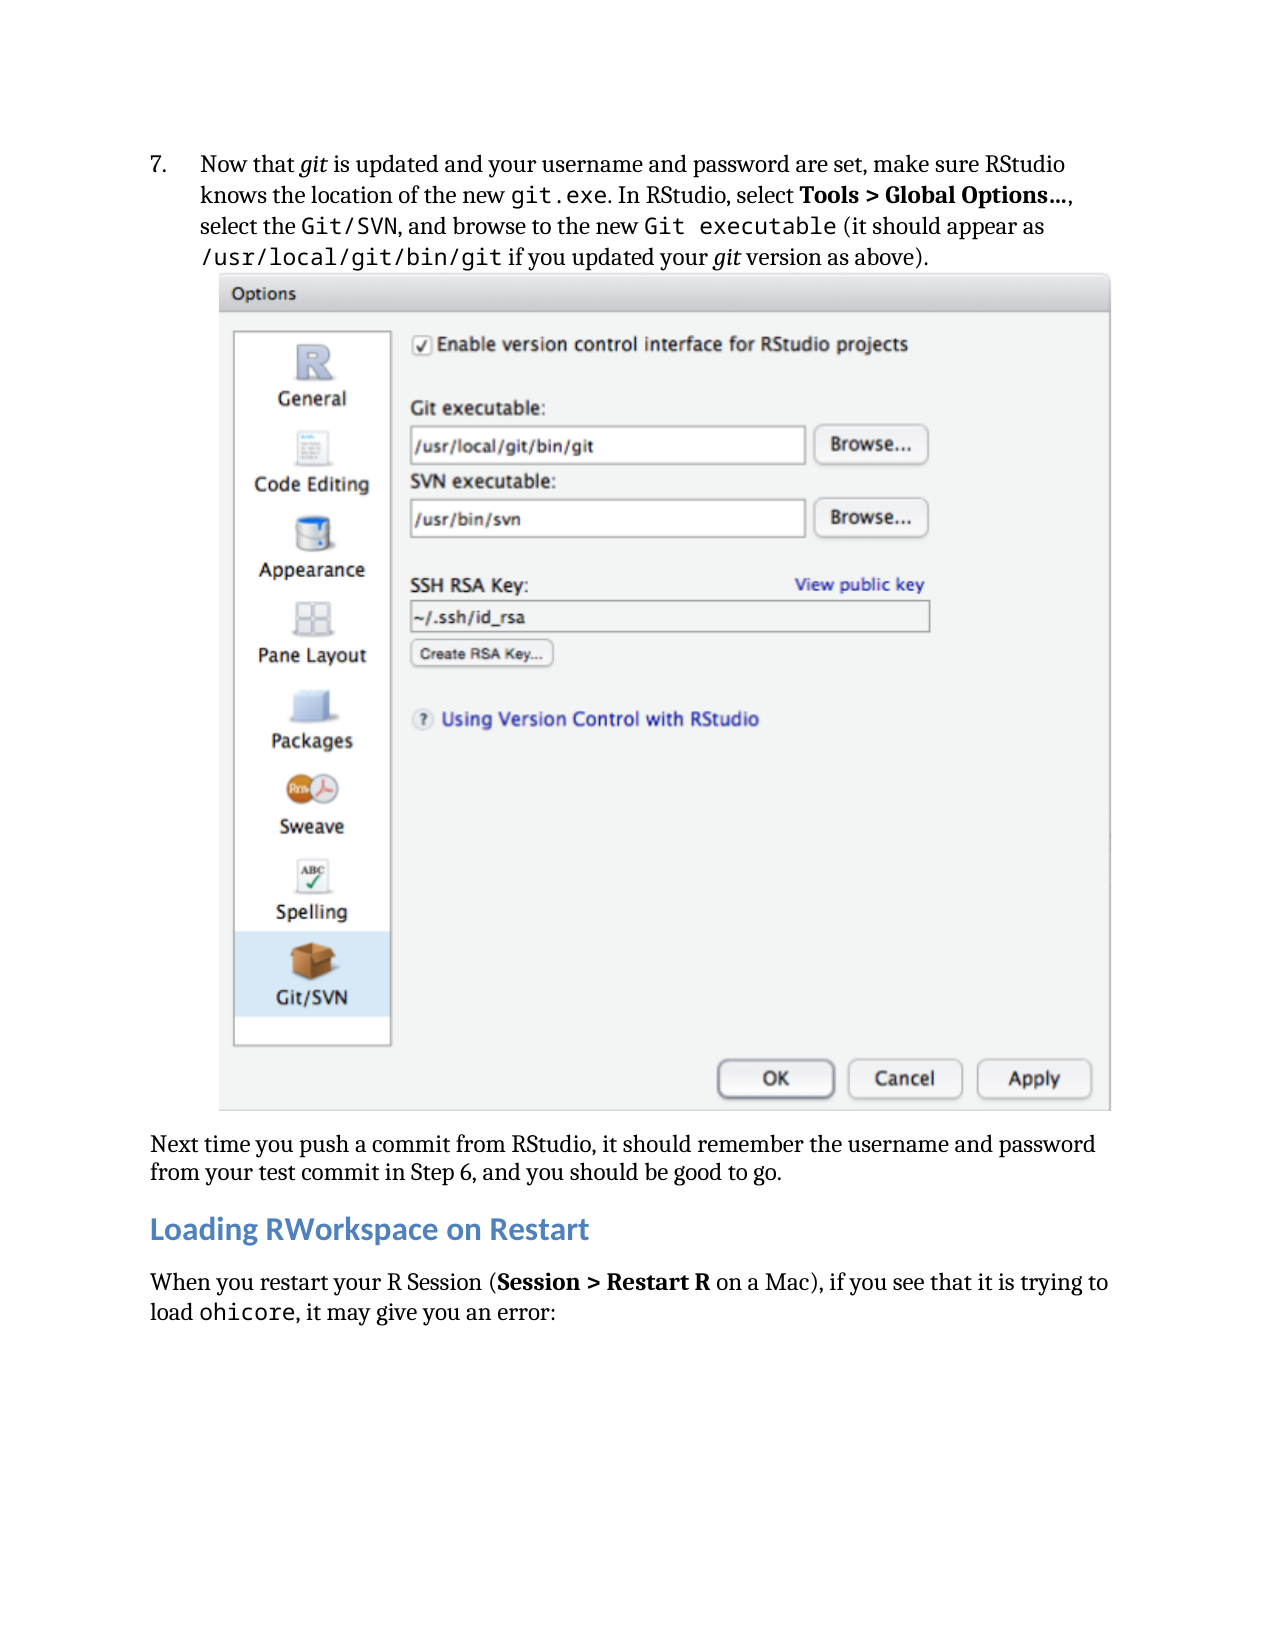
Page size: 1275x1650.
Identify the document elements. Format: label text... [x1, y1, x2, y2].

picture [218, 272, 1112, 1111]
text When you restart your R Session (Session > Restart R on a Mac), if you see that it is trying to load ohicore, it may give you an error: [150, 1267, 1125, 1327]
subtitle Loading RWorkspace on Restart [150, 1208, 1125, 1249]
text Next time you push a commit from RStudio, it should remember the username and password from your test commit in Step 6, and you should be good to go. [150, 1129, 1125, 1187]
